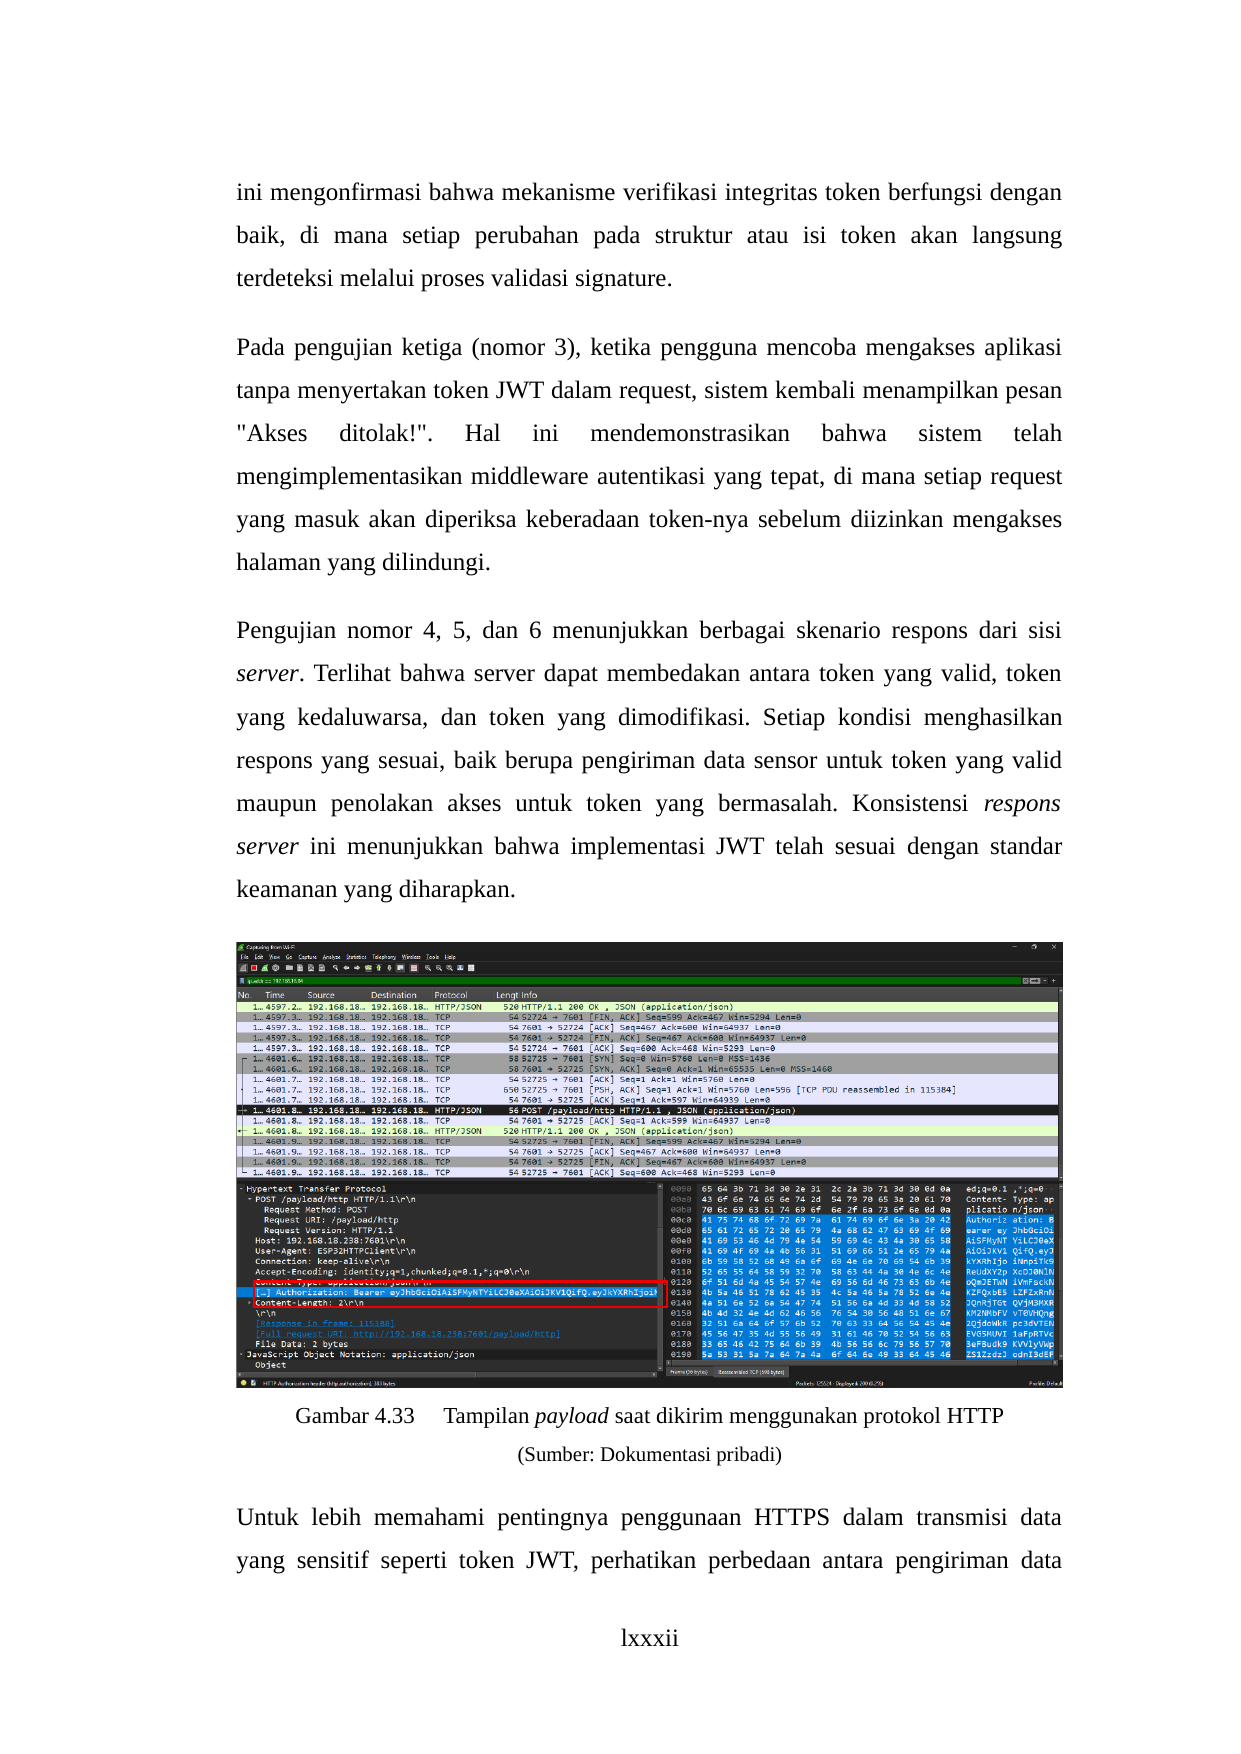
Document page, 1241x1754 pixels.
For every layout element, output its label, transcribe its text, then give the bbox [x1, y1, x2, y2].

text Pada pengujian ketiga (nomor 3), ketika pengguna mencoba mengakses aplikasi tanpa menyertakan token JWT dalam request, sistem kembali menampilkan pesan "Akses ditolak!". Hal ini mendemonstrasikan bahwa sistem telah mengimplementasikan middleware autentikasi yang tepat, di mana setiap request yang masuk akan diperiksa keberadaan token-nya sebelum diizinkan mengakses halaman yang dilindungi. [236, 332, 1063, 576]
text Tampilan payload saat dikirim menggunakan protokol HTTP [236, 1402, 1063, 1428]
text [236, 177, 1063, 292]
picture [236, 942, 1063, 1388]
text (Sumber: Dokumentasi pribadi) [236, 1441, 1063, 1466]
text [236, 1502, 1063, 1574]
text Pengujian nomor 4, 5, dan 6 menunjukkan berbagai skenario respons dari sisi server. Terlihat bahwa server dapat membedakan antara token yang valid, token yang kedaluwarsa, dan token yang dimodifikasi. Setiap kondisi menghasilkan respons yang sesuai, baik berupa pengiriman data sensor untuk token yang valid maupun penolakan akses untuk token yang bermasalah. Konsistensi respons server ini menunjukkan bahwa implementasi JWT telah sesuai dengan standar keamanan yang diharapkan. [236, 615, 1063, 903]
